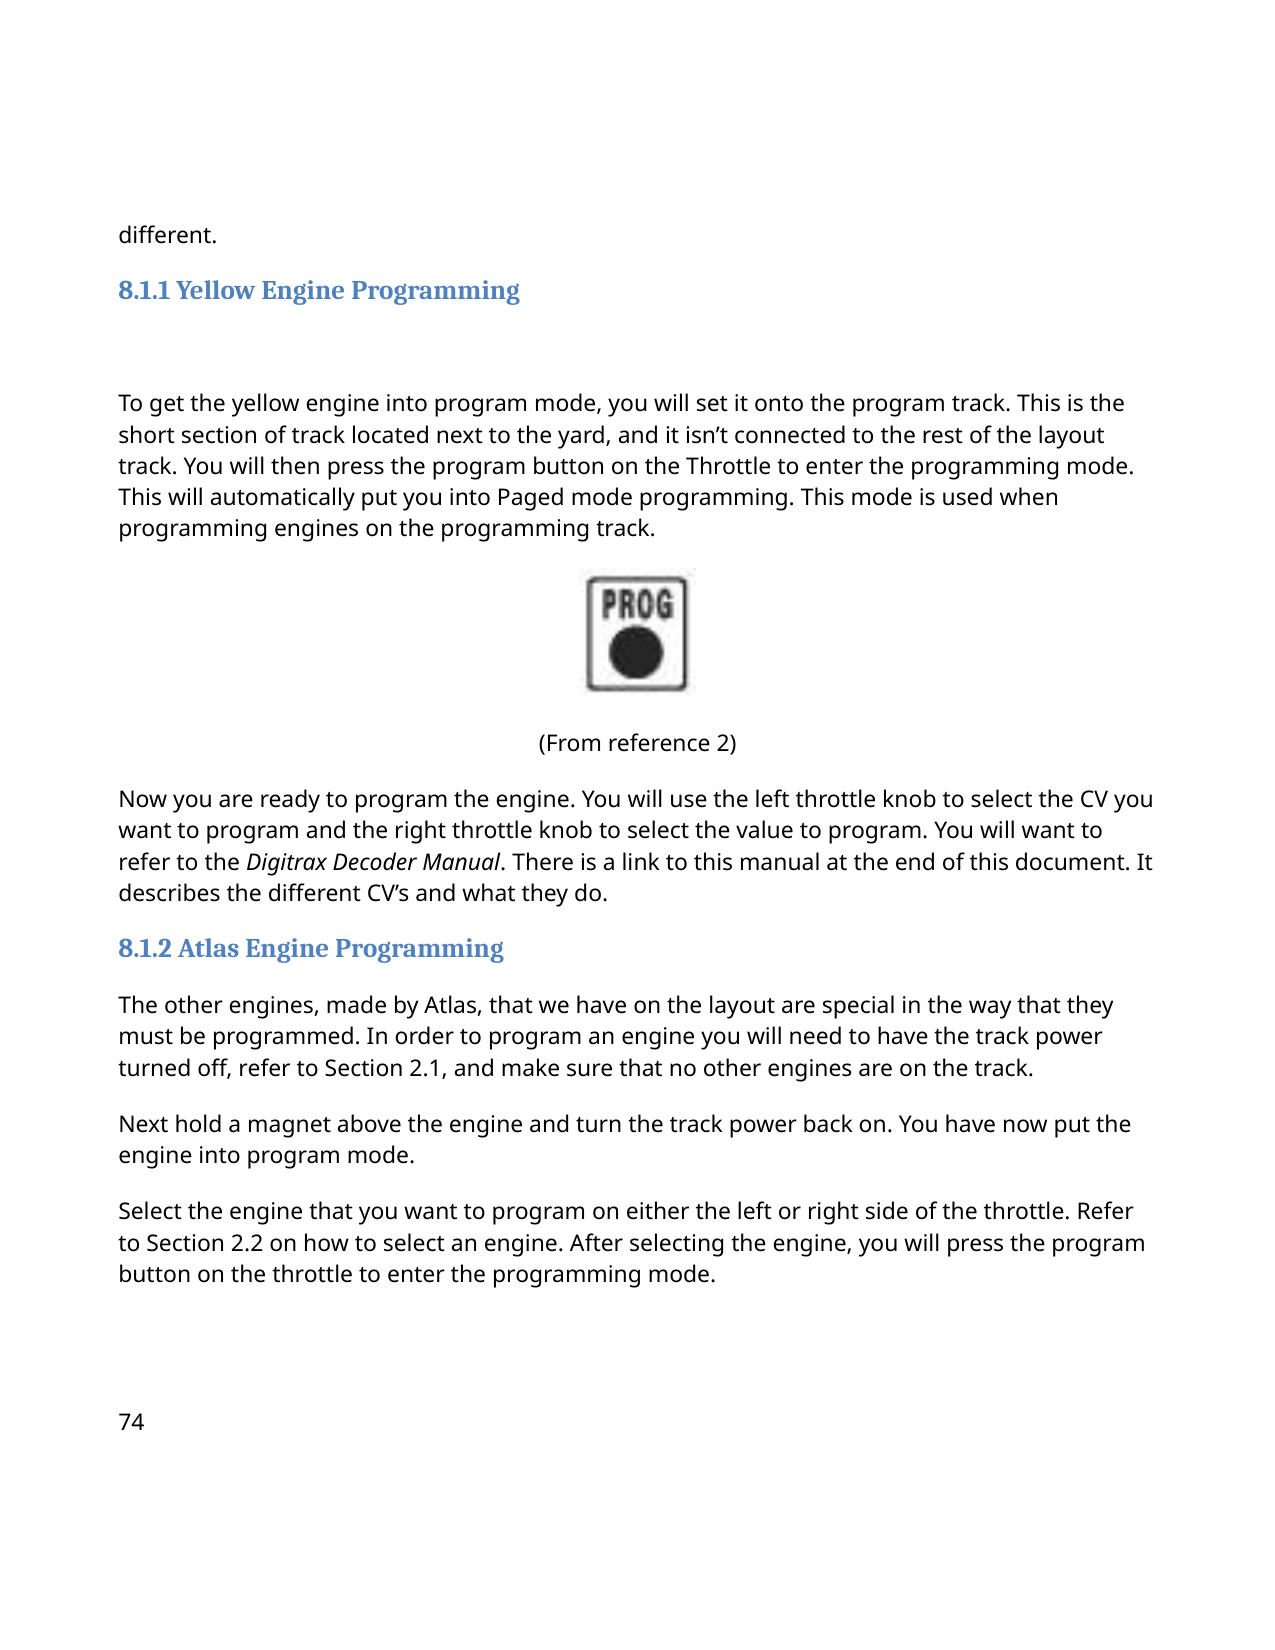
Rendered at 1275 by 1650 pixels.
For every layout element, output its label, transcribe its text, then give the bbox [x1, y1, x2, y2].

text Now you are ready to program the engine. You will use the left throttle knob to select the CV you want to program and the right throttle knob to select the value to program. You will want to refer to the Digitrax Decoder Manual. There is a link to this manual at the end of this document. It describes the different CV’s and what they do. [118, 783, 1157, 908]
picture [578, 568, 697, 702]
text The other engines, made by Atlas, that we have on the layout are special in the way that they must be programmed. In order to program an engine you will need to have the track power turned off, refer to Section 2.1, and make sure that no other engines are on the track. [118, 989, 1157, 1083]
subtitle 8.1.1 Yellow Engine Programming [118, 275, 1157, 306]
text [118, 219, 1157, 250]
text To get the yellow engine into program mode, you will set it onto the program track. This is the short section of track located next to the yard, and it isn’t connected to the rest of the layout track. You will then press the program button on the Throttle to enter the programming mode. This will automatically put you into Paged mode programming. This mode is used when programming engines on the programming track. [118, 387, 1157, 544]
text (From reference 2) [118, 727, 1157, 758]
text Next hold a magnet above the engine and turn the track power back on. You have now put the engine into program mode. [118, 1108, 1157, 1170]
text Select the engine that you want to program on either the left or right side of the throttle. Refer to Section 2.2 on how to select an engine. After selecting the engine, you will press the program button on the throttle to enter the programming mode. [118, 1195, 1157, 1289]
subtitle 8.1.2 Atlas Engine Programming [118, 933, 1157, 964]
